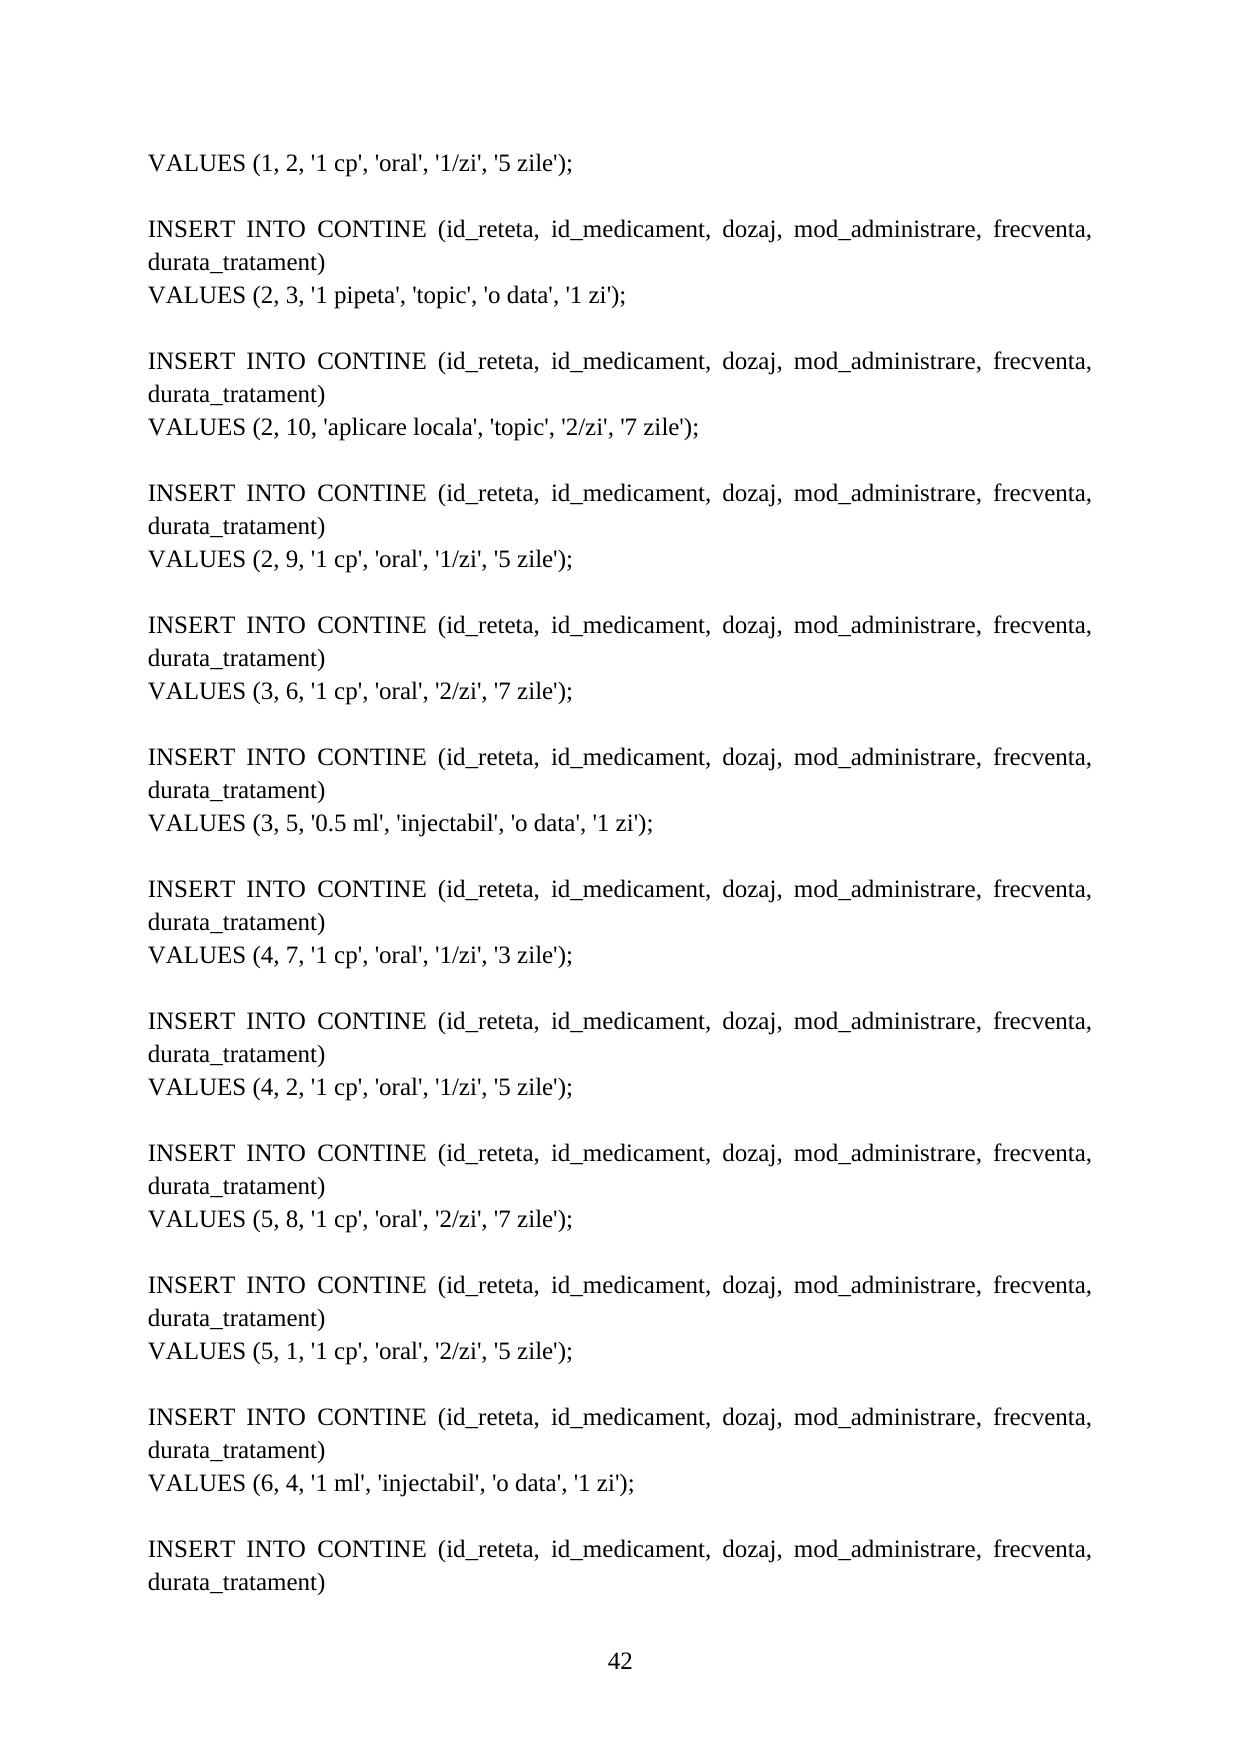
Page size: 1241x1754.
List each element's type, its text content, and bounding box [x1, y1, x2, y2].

text VALUES (3, 5, '0.5 ml', 'injectabil', 'o data', '1 zi'); [148, 808, 1093, 837]
text VALUES (2, 10, 'aplicare locala', 'topic', '2/zi', '7 zile'); [148, 412, 1093, 441]
text INSERT INTO CONTINE (id_reteta, id_medicament, dozaj, mod_administrare, frecventa, durata_tratament) [148, 478, 1093, 539]
text VALUES (1, 2, '1 cp', 'oral', '1/zi', '5 zile'); [148, 148, 1093, 176]
text INSERT INTO CONTINE (id_reteta, id_medicament, dozaj, mod_administrare, frecventa, durata_tratament) [148, 1006, 1093, 1068]
text VALUES (5, 8, '1 cp', 'oral', '2/zi', '7 zile'); [148, 1204, 1093, 1233]
text INSERT INTO CONTINE (id_reteta, id_medicament, dozaj, mod_administrare, frecventa, durata_tratament) [148, 742, 1093, 804]
text INSERT INTO CONTINE (id_reteta, id_medicament, dozaj, mod_administrare, frecventa, durata_tratament) [148, 1402, 1093, 1464]
text VALUES (4, 7, '1 cp', 'oral', '1/zi', '3 zile'); [148, 940, 1093, 969]
text VALUES (3, 6, '1 cp', 'oral', '2/zi', '7 zile'); [148, 676, 1093, 705]
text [148, 1534, 1093, 1596]
text VALUES (5, 1, '1 cp', 'oral', '2/zi', '5 zile'); [148, 1336, 1093, 1365]
text INSERT INTO CONTINE (id_reteta, id_medicament, dozaj, mod_administrare, frecventa, durata_tratament) [148, 874, 1093, 936]
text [148, 214, 1093, 275]
text VALUES (6, 4, '1 ml', 'injectabil', 'o data', '1 zi'); [148, 1468, 1093, 1497]
text INSERT INTO CONTINE (id_reteta, id_medicament, dozaj, mod_administrare, frecventa, durata_tratament) [148, 1138, 1093, 1200]
text INSERT INTO CONTINE (id_reteta, id_medicament, dozaj, mod_administrare, frecventa, durata_tratament) [148, 610, 1093, 672]
text VALUES (2, 3, '1 pipeta', 'topic', 'o data', '1 zi'); [148, 280, 1093, 308]
text INSERT INTO CONTINE (id_reteta, id_medicament, dozaj, mod_administrare, frecventa, durata_tratament) [148, 346, 1093, 407]
text VALUES (4, 2, '1 cp', 'oral', '1/zi', '5 zile'); [148, 1072, 1093, 1101]
text INSERT INTO CONTINE (id_reteta, id_medicament, dozaj, mod_administrare, frecventa, durata_tratament) [148, 1270, 1093, 1332]
text VALUES (2, 9, '1 cp', 'oral', '1/zi', '5 zile'); [148, 544, 1093, 573]
